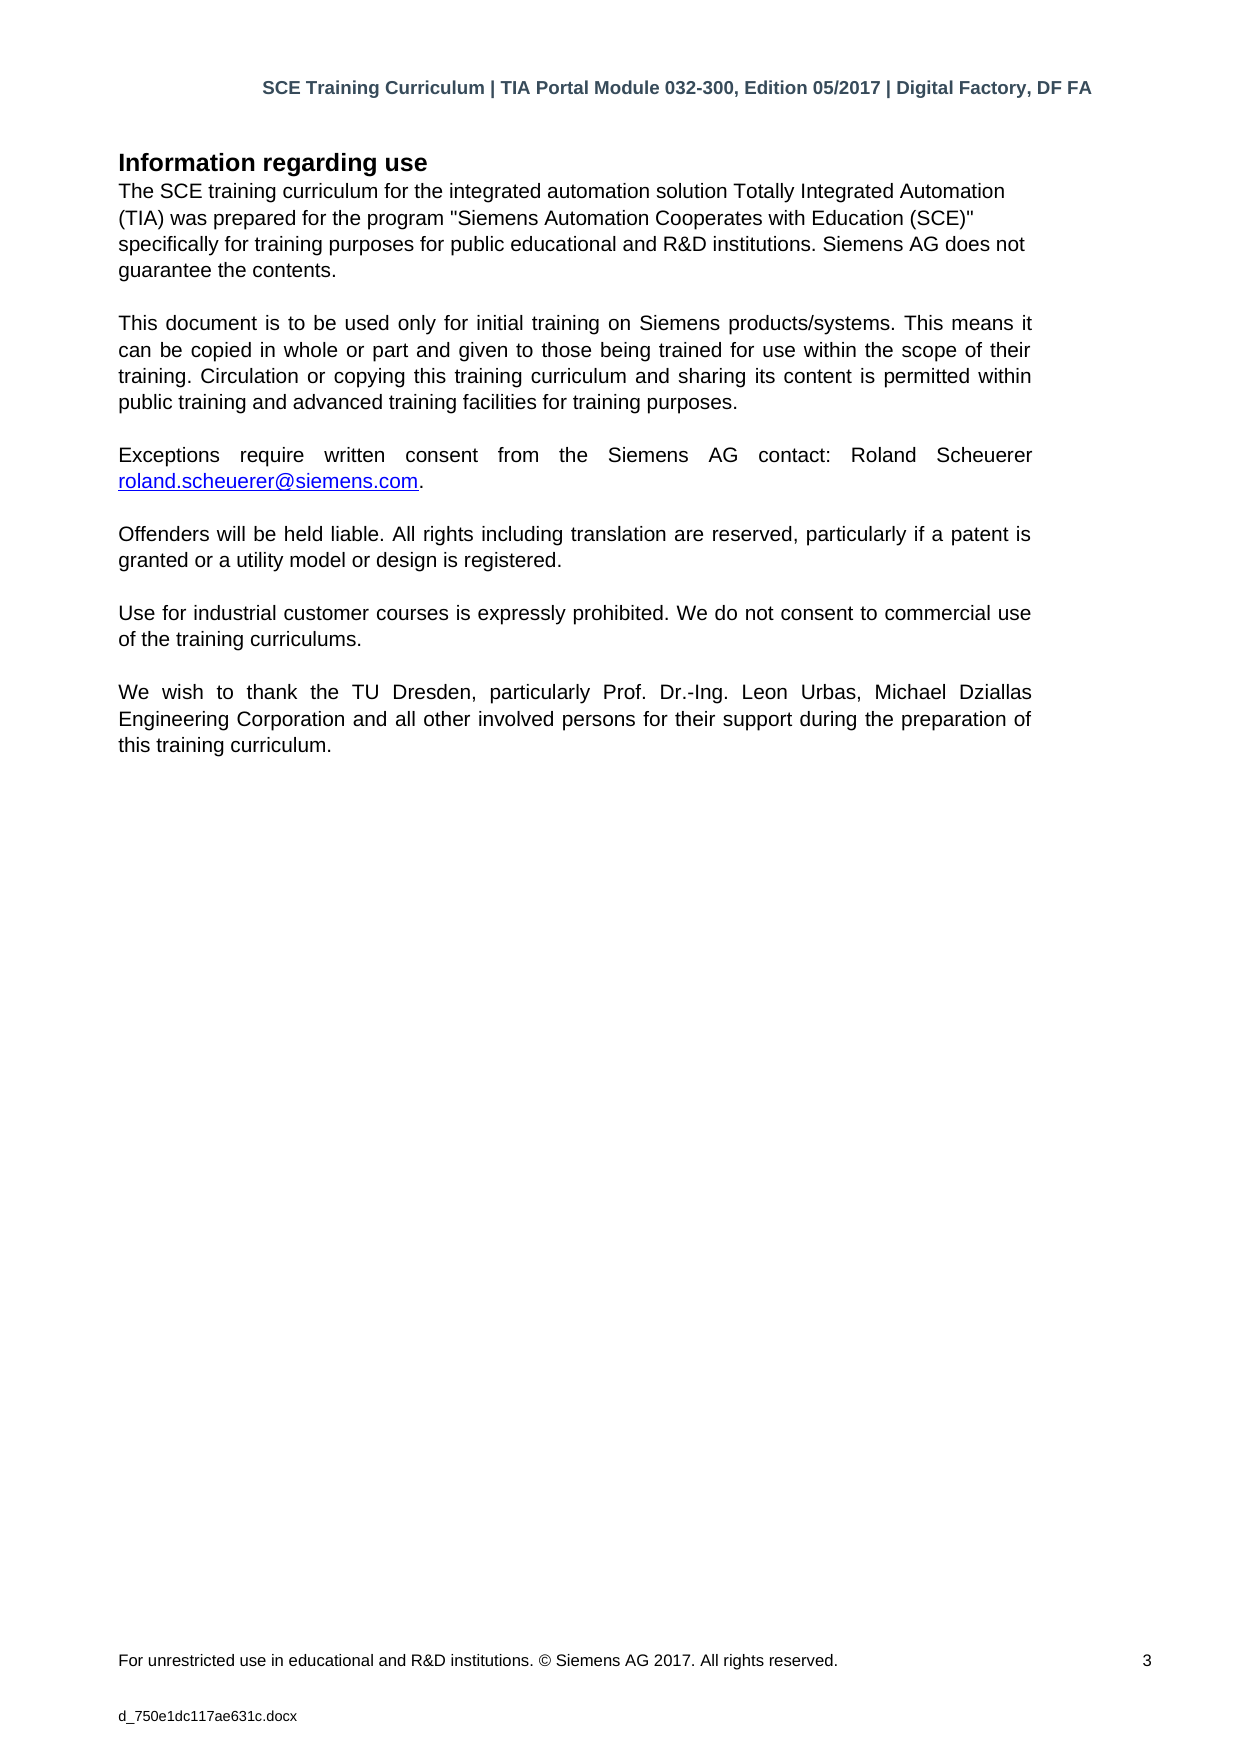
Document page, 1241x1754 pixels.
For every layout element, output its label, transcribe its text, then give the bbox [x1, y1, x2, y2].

text Exceptions require written consent from the Siemens AG contact: Roland Scheuerer roland.scheuerer@siemens.com. [118, 443, 1033, 493]
text This document is to be used only for initial training on Siemens products/systems. This means it can be copied in whole or part and given to those being trained for use within the scope of their training. Circulation or copying this training curriculum and sharing its content is permitted within public training and advanced training facilities for training purposes. [118, 311, 1033, 414]
text Use for industrial customer courses is expressly prohibited. We do not consent to commercial use of the training curriculums. [118, 601, 1033, 651]
text The SCE training curriculum for the integrated automation solution Totally Integrated Automation (TIA) was prepared for the program "Siemens Automation Cooperates with Education (SCE)" specifically for training purposes for public educational and R&D institutions. Siemens AG does not guarantee the contents. [118, 179, 1033, 282]
text Offenders will be held liable. All rights including translation are reserved, particularly if a patent is granted or a utility model or design is registered. [118, 522, 1033, 572]
text Information regarding use [118, 148, 1033, 176]
text We wish to thank the TU Dresden, particularly Prof. Dr.-Ing. Leon Urbas, Michael Dziallas Engineering Corporation and all other involved persons for their support during the preparation of this training curriculum. [118, 680, 1033, 757]
